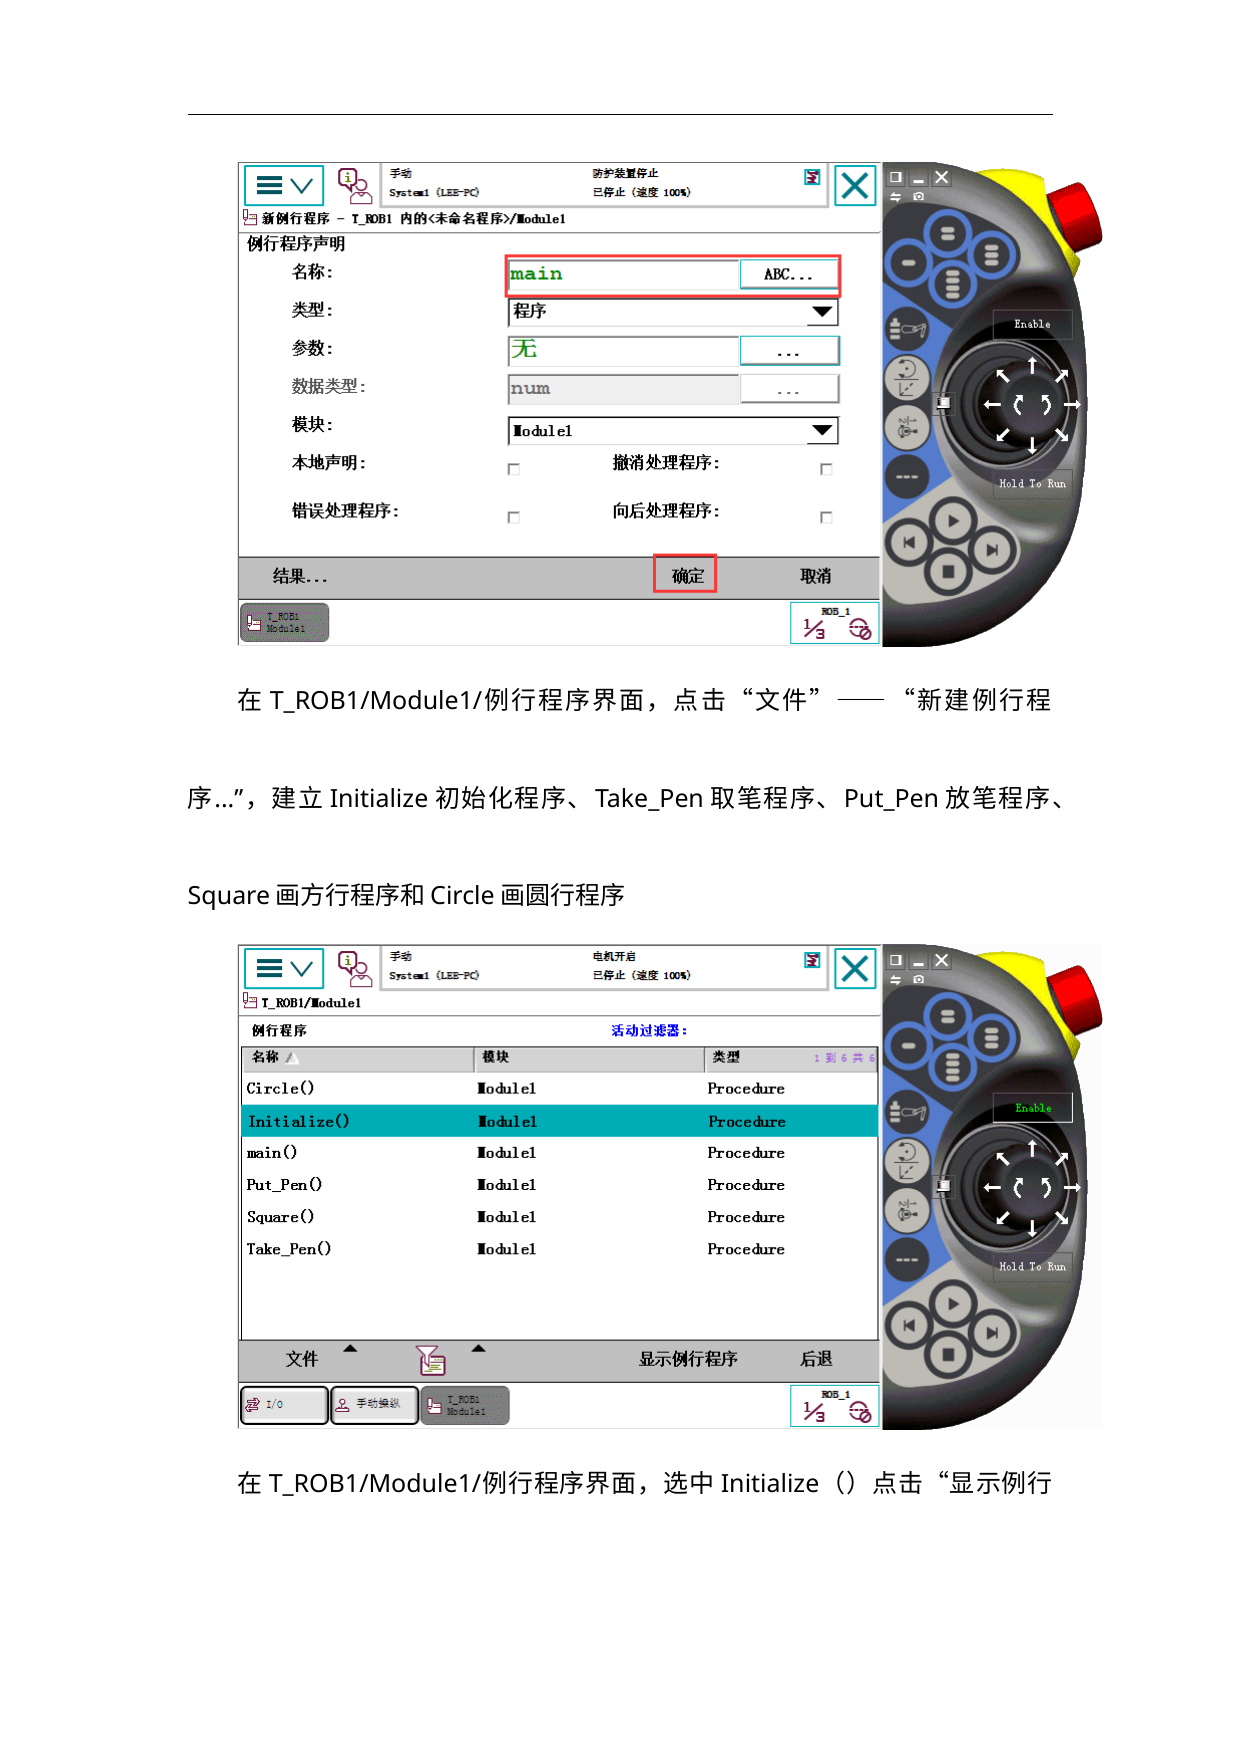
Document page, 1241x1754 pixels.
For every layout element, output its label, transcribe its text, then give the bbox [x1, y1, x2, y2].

text 在T_ROB1/Module1/例行程序界面，点击“文件”——“新建例行程序...”，建立Initialize初始化程序、Take_Pen取笔程序、Put_Pen放笔程序、Square画方行程序和Circle画圆行程序 [187, 666, 1053, 926]
picture [237, 944, 1103, 1430]
picture [237, 162, 1103, 647]
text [187, 1449, 1053, 1514]
